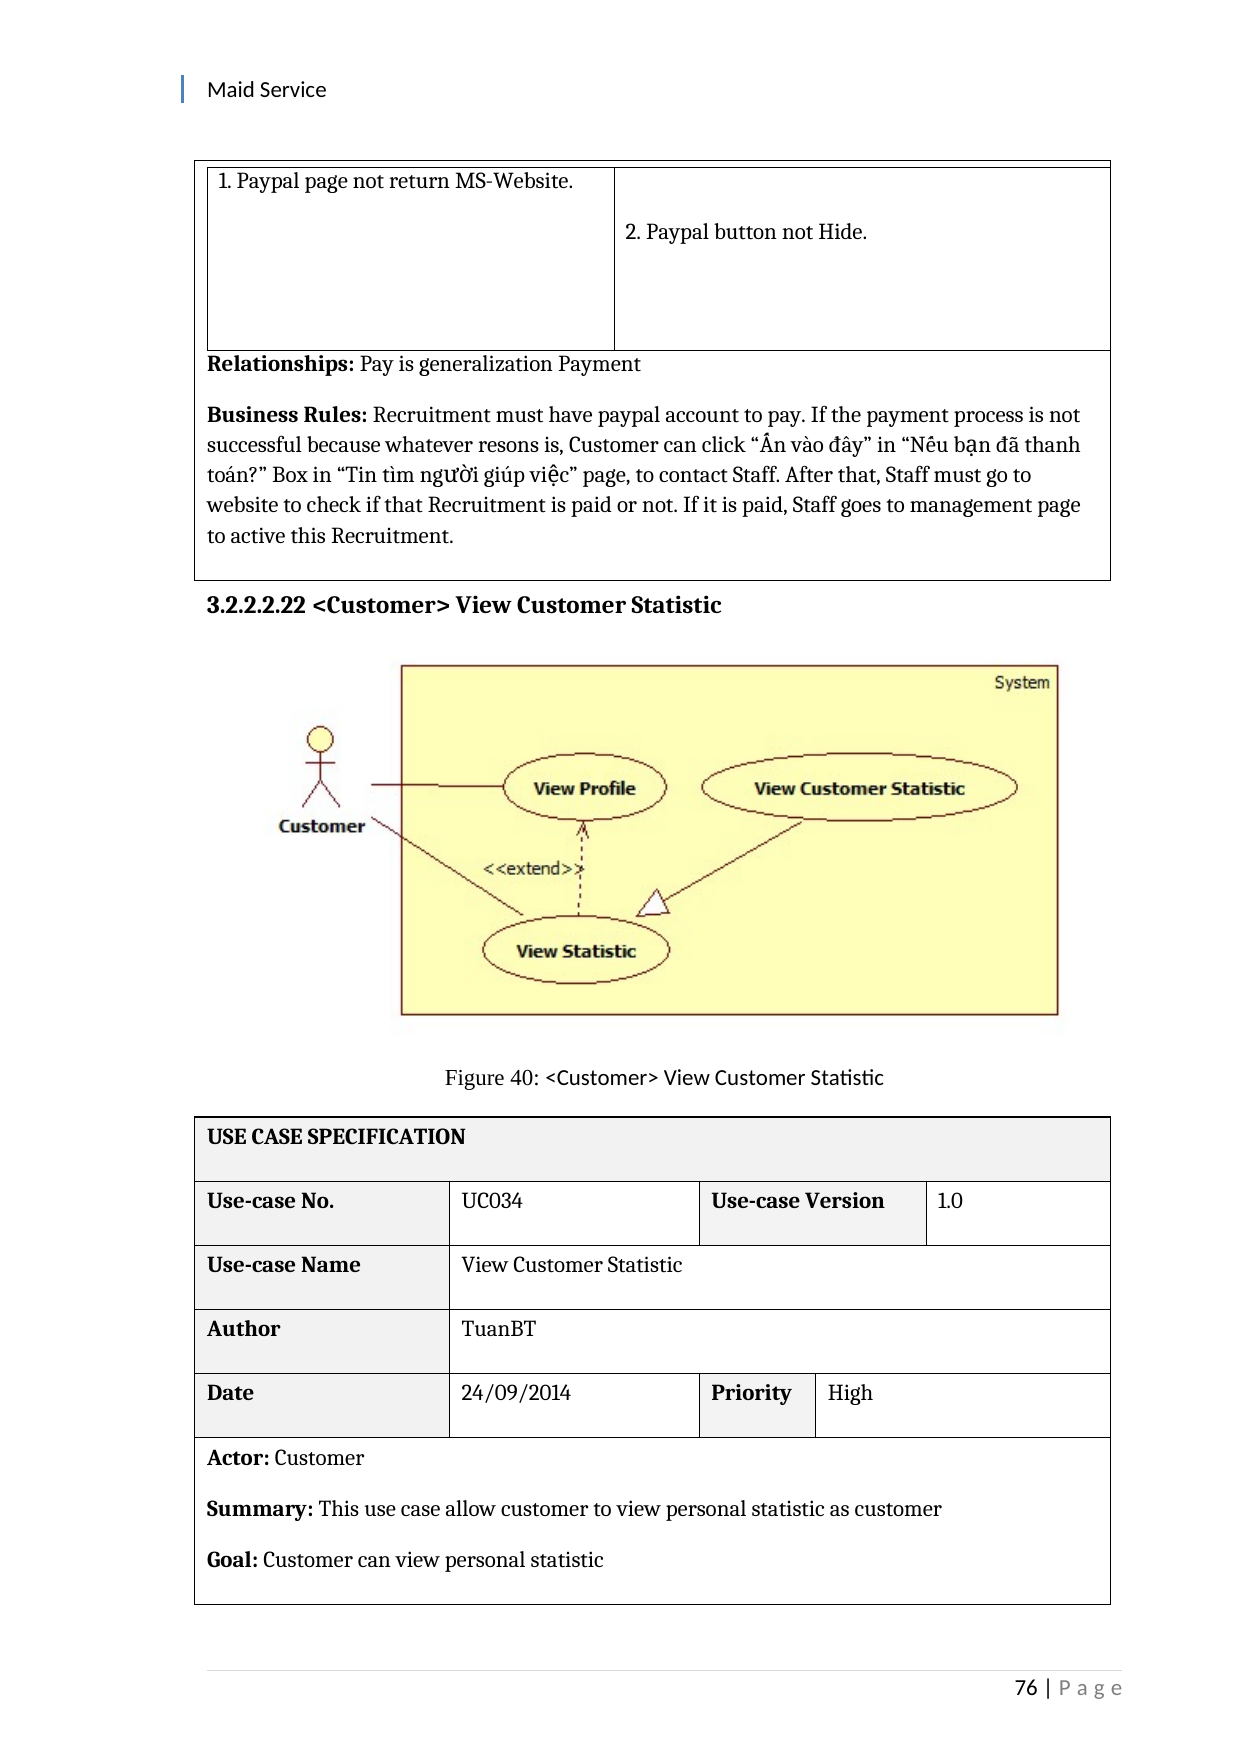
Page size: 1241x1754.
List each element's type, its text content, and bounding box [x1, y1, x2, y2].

table_cell Date [195, 1374, 449, 1437]
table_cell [195, 1438, 1110, 1603]
picture [240, 634, 1089, 1047]
table_cell Priority [700, 1374, 815, 1437]
table_cell High [816, 1374, 1110, 1437]
table_cell 24/09/2014 [450, 1374, 699, 1437]
subtitle <Customer> View Customer Statistic [207, 591, 1122, 620]
table_cell Use-case Version [700, 1182, 926, 1245]
table_cell UC034 [450, 1182, 699, 1245]
table_cell Use-case Name [195, 1246, 449, 1309]
table_cell Author [195, 1310, 449, 1373]
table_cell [195, 161, 1110, 579]
table_cell View Customer Statistic [450, 1246, 1110, 1309]
table_cell 1.0 [927, 1182, 1110, 1245]
table_cell Use-case No. [195, 1182, 449, 1245]
table_header USE CASE SPECIFICATION [195, 1118, 1110, 1181]
table_cell TuanBT [450, 1310, 1110, 1373]
